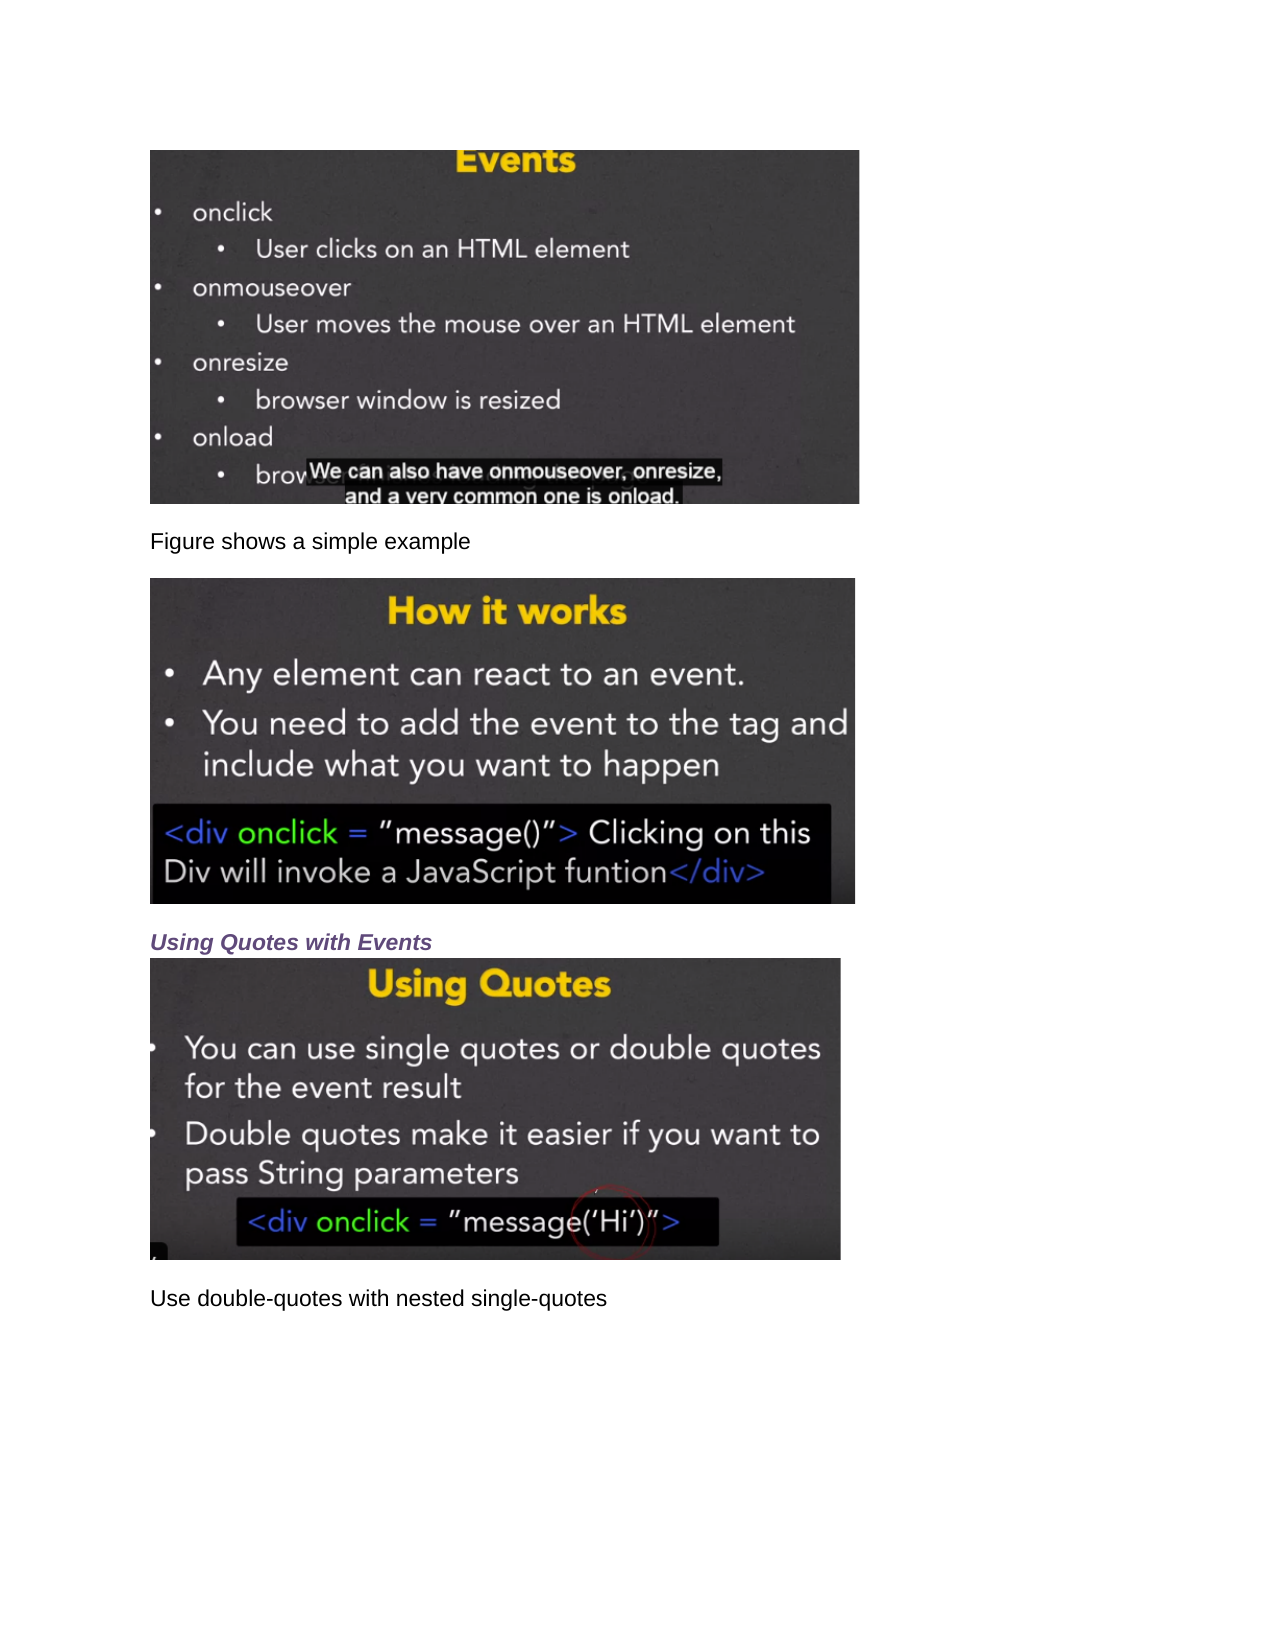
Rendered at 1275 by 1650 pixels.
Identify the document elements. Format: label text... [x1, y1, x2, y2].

picture [150, 958, 841, 1260]
picture [150, 578, 856, 904]
subtitle Using Quotes with Events [150, 928, 1125, 955]
text Figure shows a simple example [150, 528, 1125, 554]
picture [150, 150, 860, 504]
text Use double-quotes with nested single-quotes [150, 1284, 1125, 1311]
